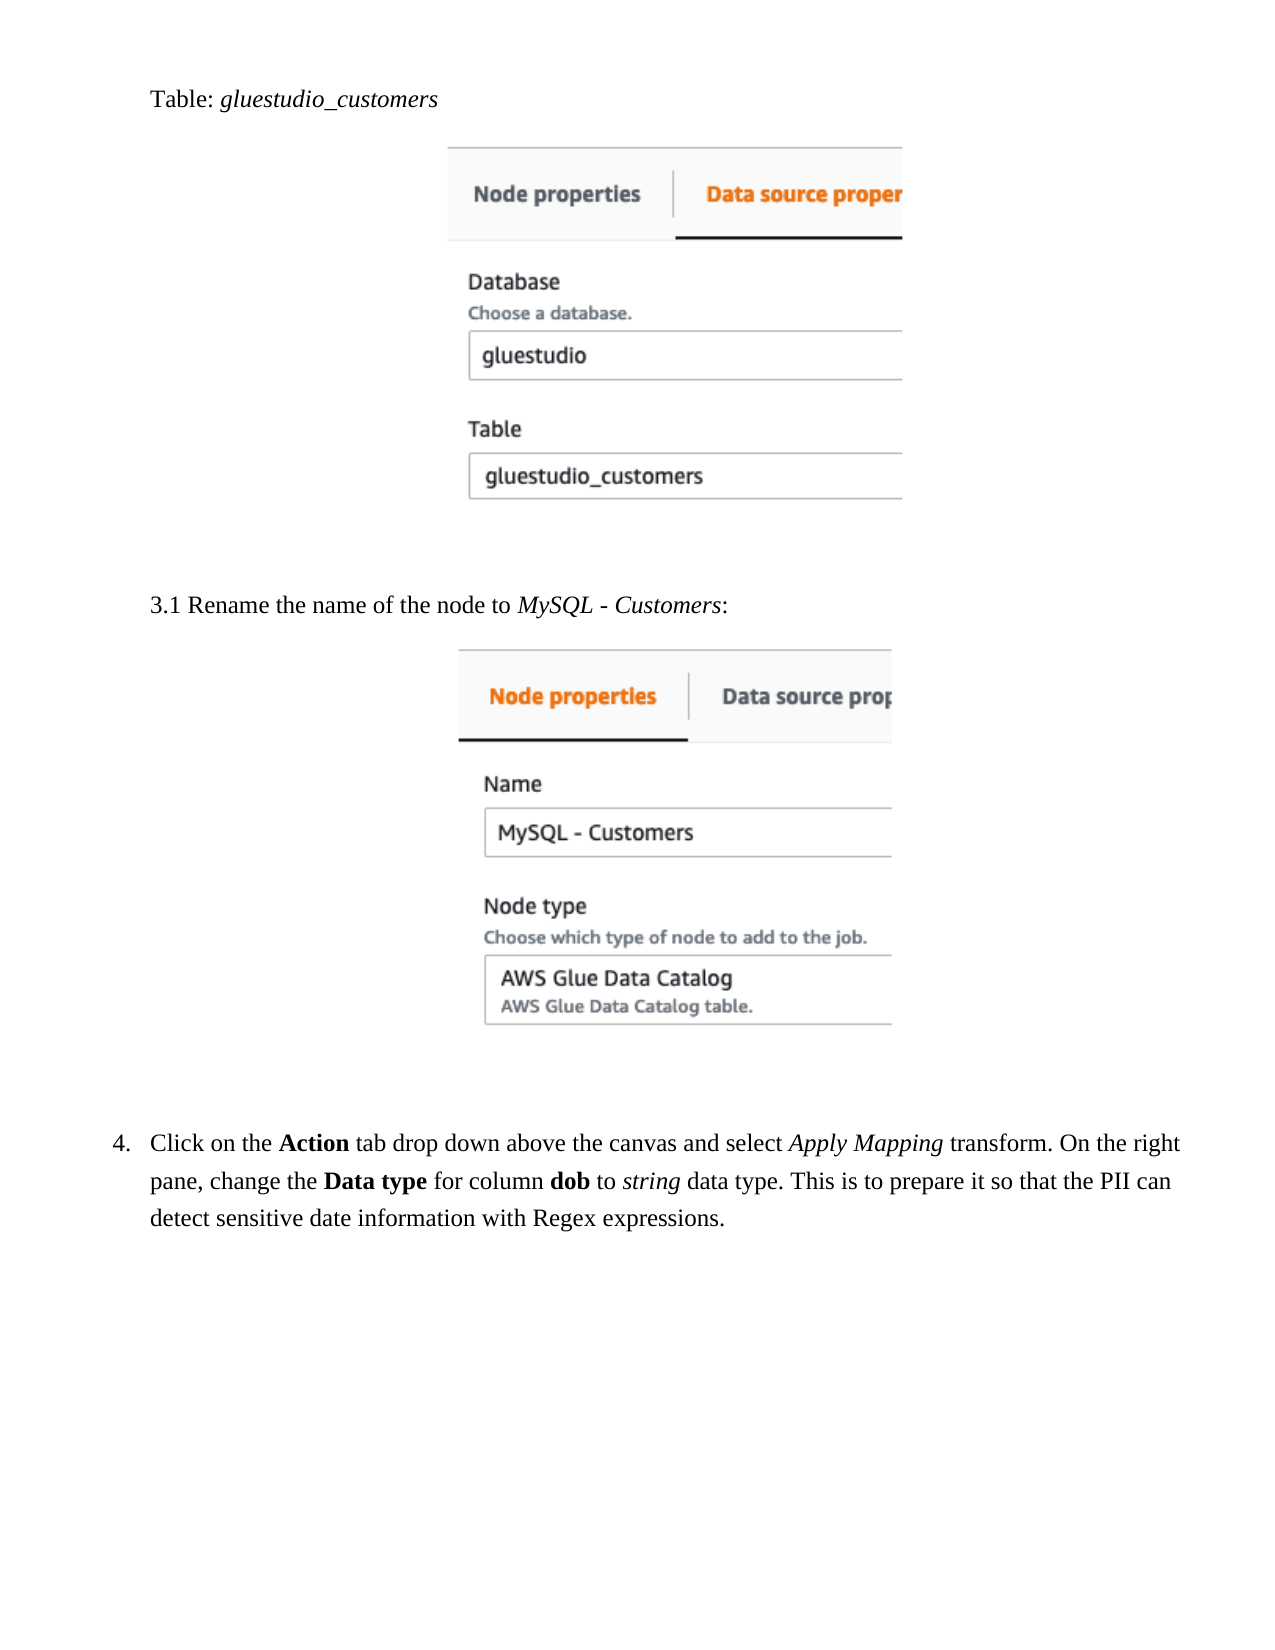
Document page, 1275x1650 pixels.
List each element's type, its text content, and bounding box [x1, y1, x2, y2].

picture [447, 141, 903, 553]
text Table: gluestudio_customers [150, 75, 1200, 112]
list Click on the Action tab drop down above the canvas and select Apply Mapping transform. On the right pane, change the Data type for column dob to string data type. This is to prepare it so that the PII can detect sensitive date information with Regex expressions. [112, 1119, 1200, 1232]
text 3.1 Rename the name of the node to MySQL - Customers: [150, 582, 1200, 619]
picture [458, 648, 892, 1091]
